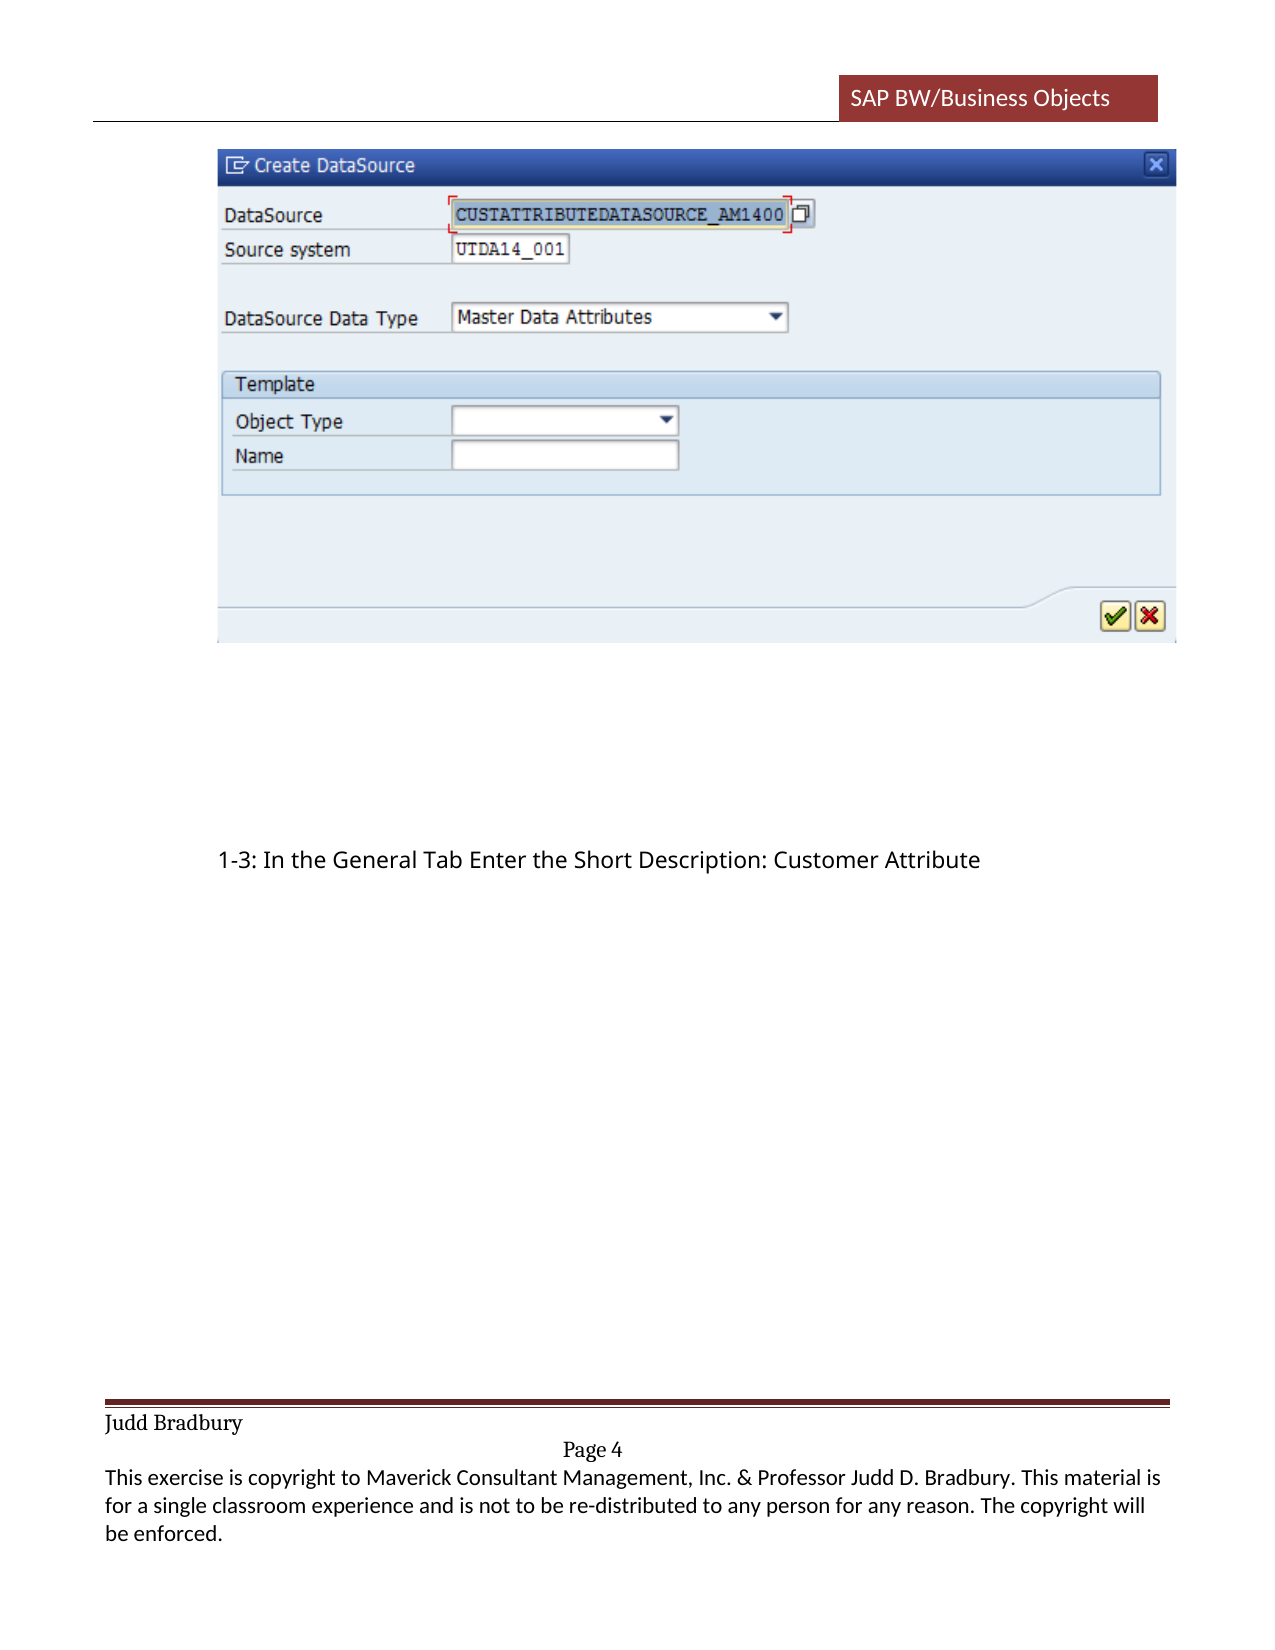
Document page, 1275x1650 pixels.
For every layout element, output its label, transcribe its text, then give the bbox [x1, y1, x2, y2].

list 1-3: In the General Tab Enter the Short Description: Customer Attribute [217, 844, 1170, 875]
picture [217, 149, 1177, 643]
